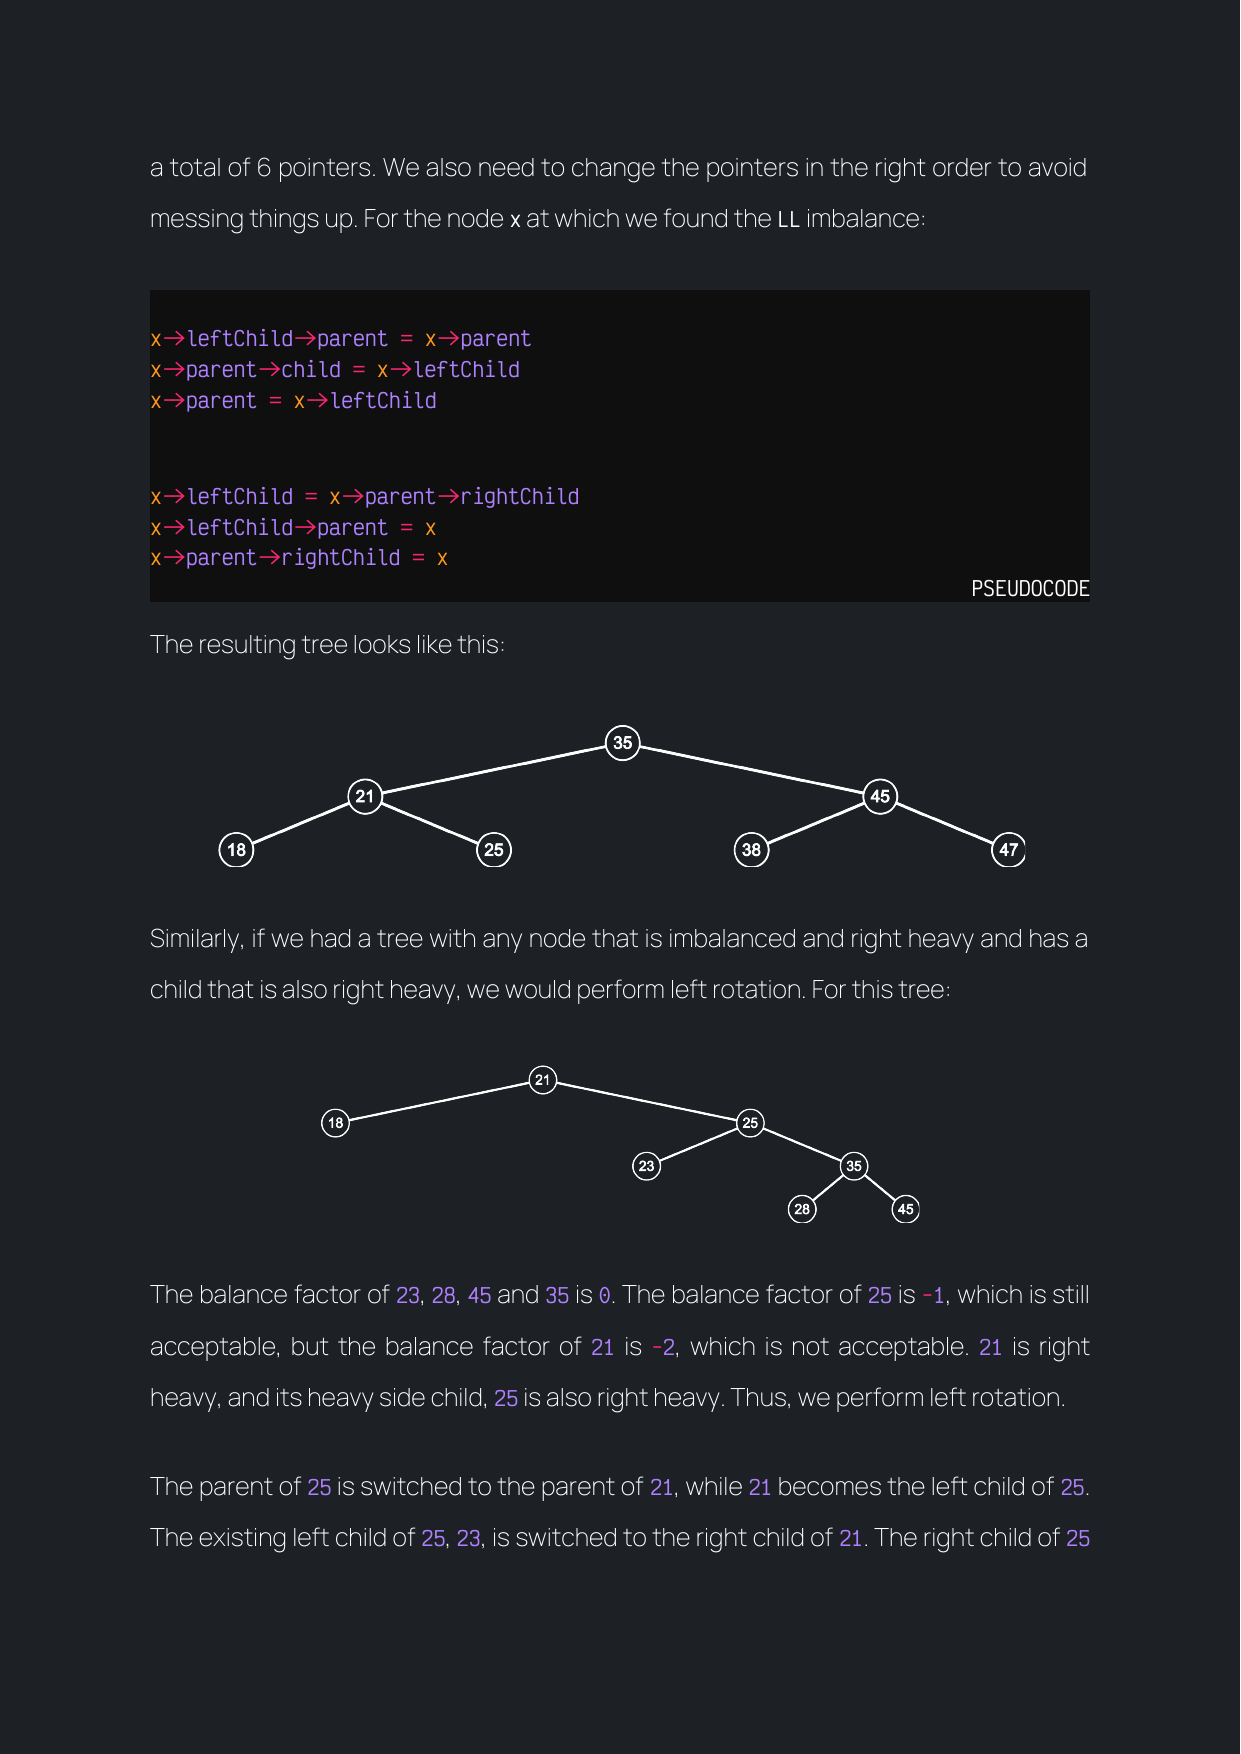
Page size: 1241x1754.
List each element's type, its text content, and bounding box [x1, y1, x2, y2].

text Similarly, if we had a tree with any node that is imbalanced and right heavy and has a child that is also right heavy, we would perform left rotation. For this tree: [150, 921, 1090, 1006]
picture [215, 715, 1026, 867]
text x->leftChild = x->parent->rightChild x->leftChild->parent = x x->parent->rightChild = x [150, 478, 1090, 571]
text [150, 150, 1090, 235]
text x->leftChild->parent = x->parent x->parent->child = x->leftChild x->parent = x->leftChild [150, 321, 1090, 447]
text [150, 1468, 1090, 1554]
text The resulting tree looks like this: [150, 627, 1090, 661]
picture [320, 1061, 920, 1223]
text The balance factor of 23, 28, 45 and 35 is 0. The balance factor of 25 is -1, which is still acceptable, but the balance factor of 21 is -2, which is not acceptable. 21 is right heavy, and its heavy side child, 25 is also right heavy. Thus, we perform left rotation. [150, 1277, 1090, 1414]
text PSEUDOCODE [150, 571, 1090, 602]
